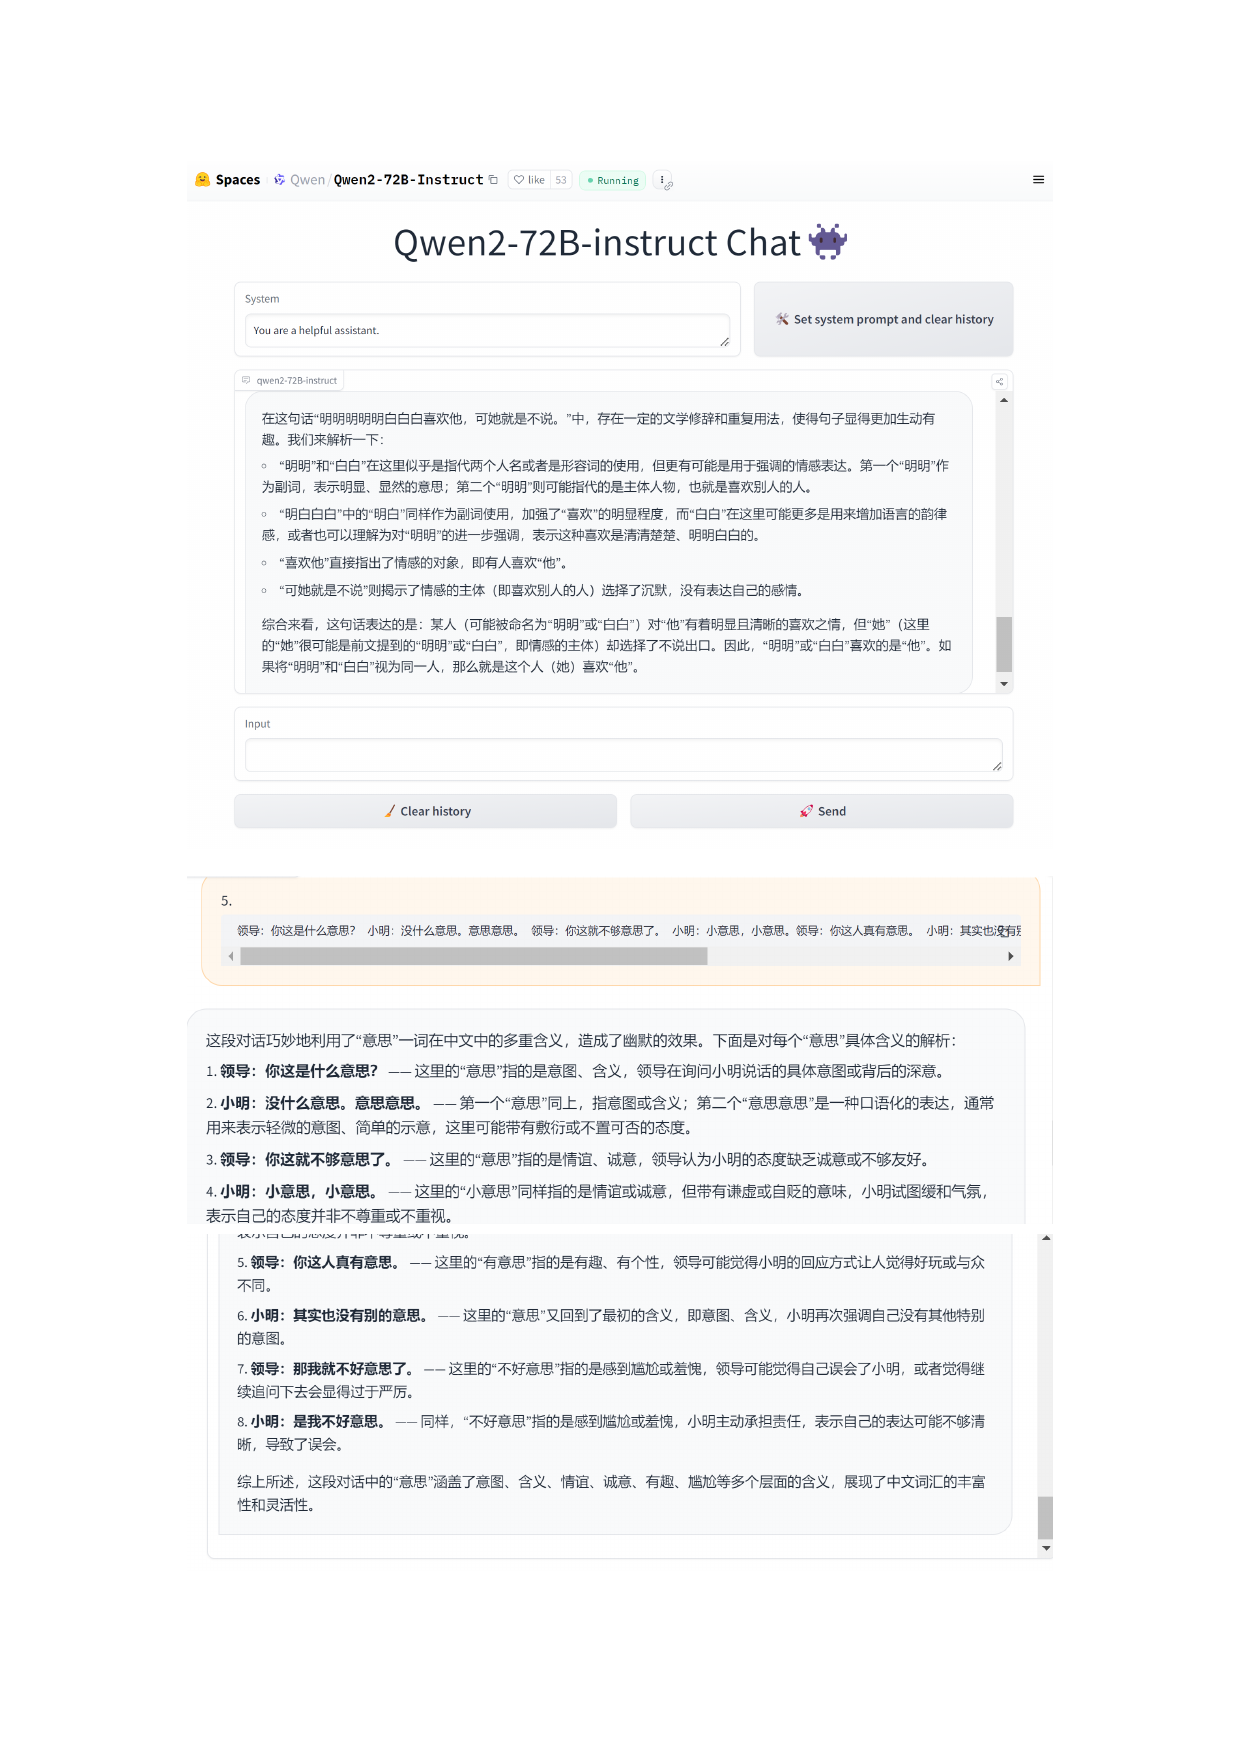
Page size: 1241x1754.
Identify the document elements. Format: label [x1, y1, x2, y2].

picture [187, 876, 1053, 1224]
picture [187, 1234, 1053, 1571]
picture [187, 161, 1053, 849]
